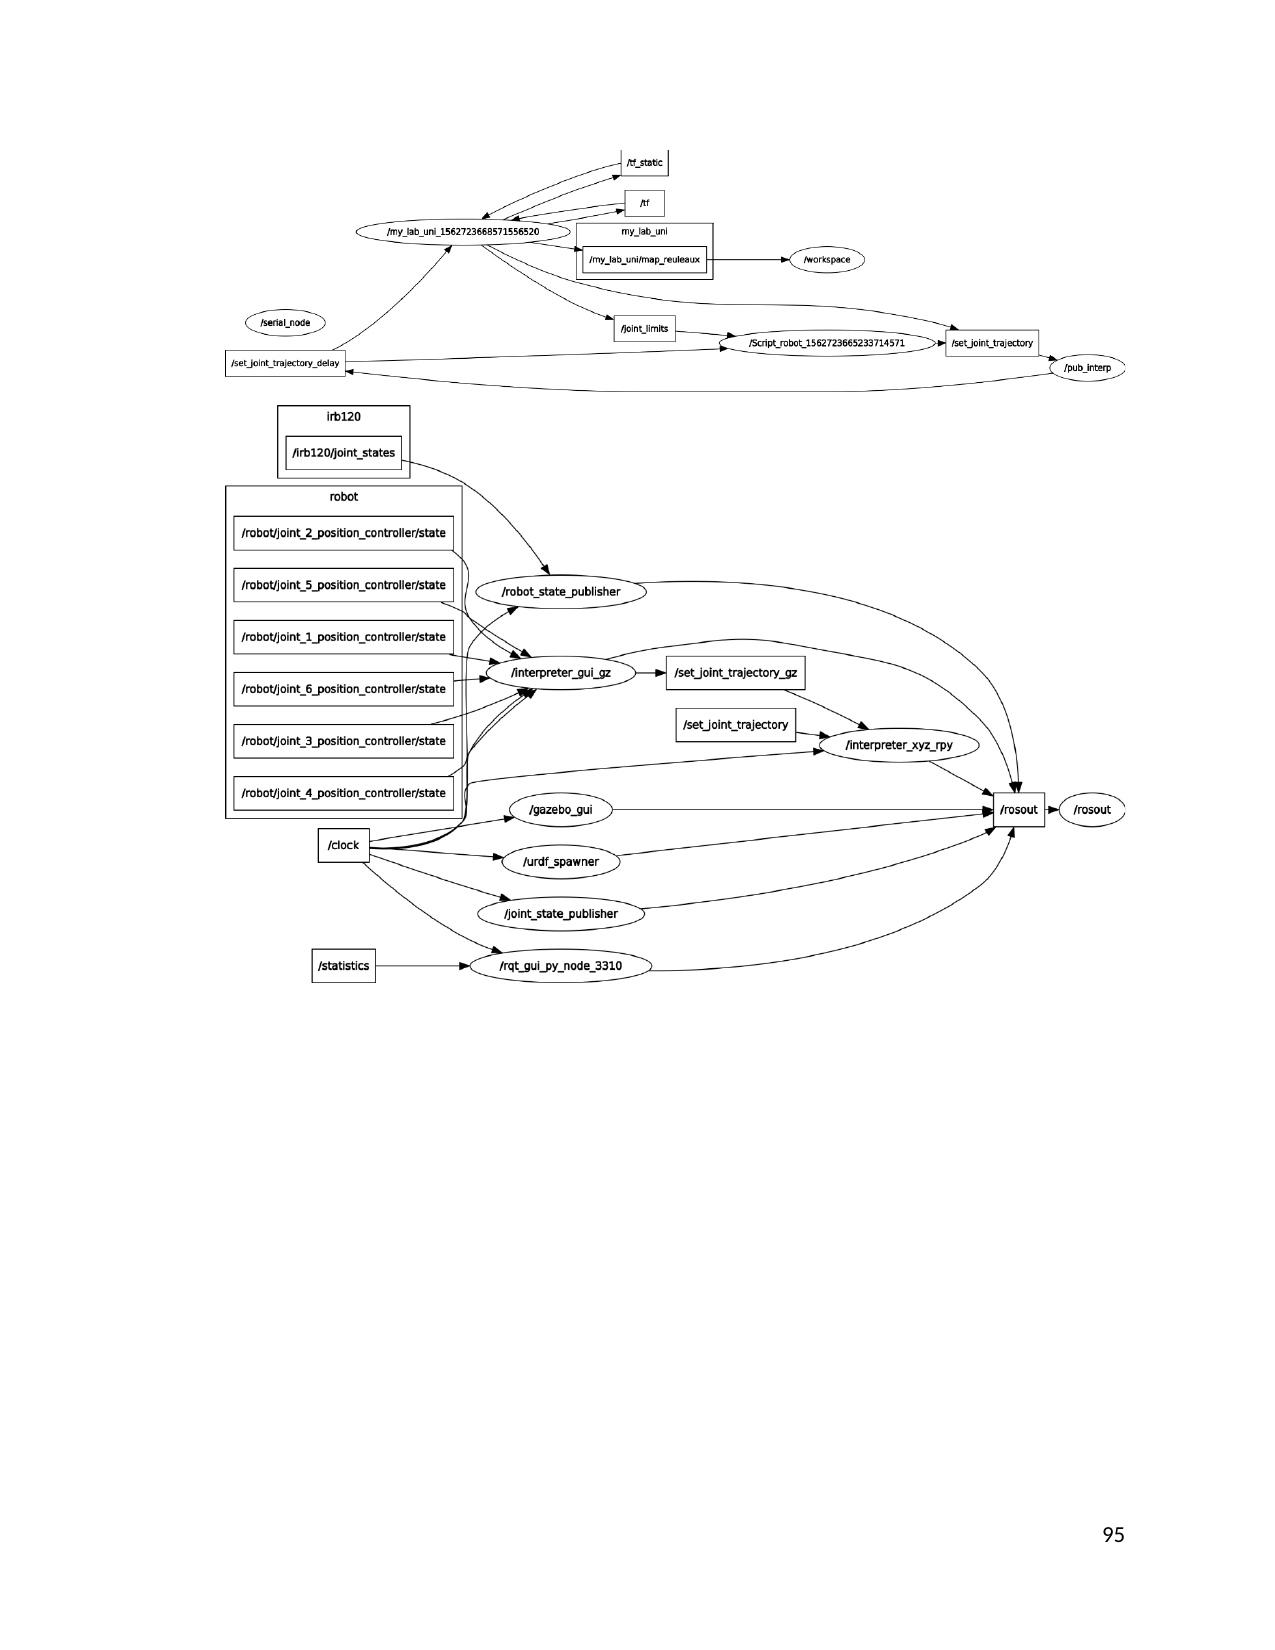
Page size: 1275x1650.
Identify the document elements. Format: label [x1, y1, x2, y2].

picture [225, 405, 1125, 983]
picture [225, 150, 1125, 392]
